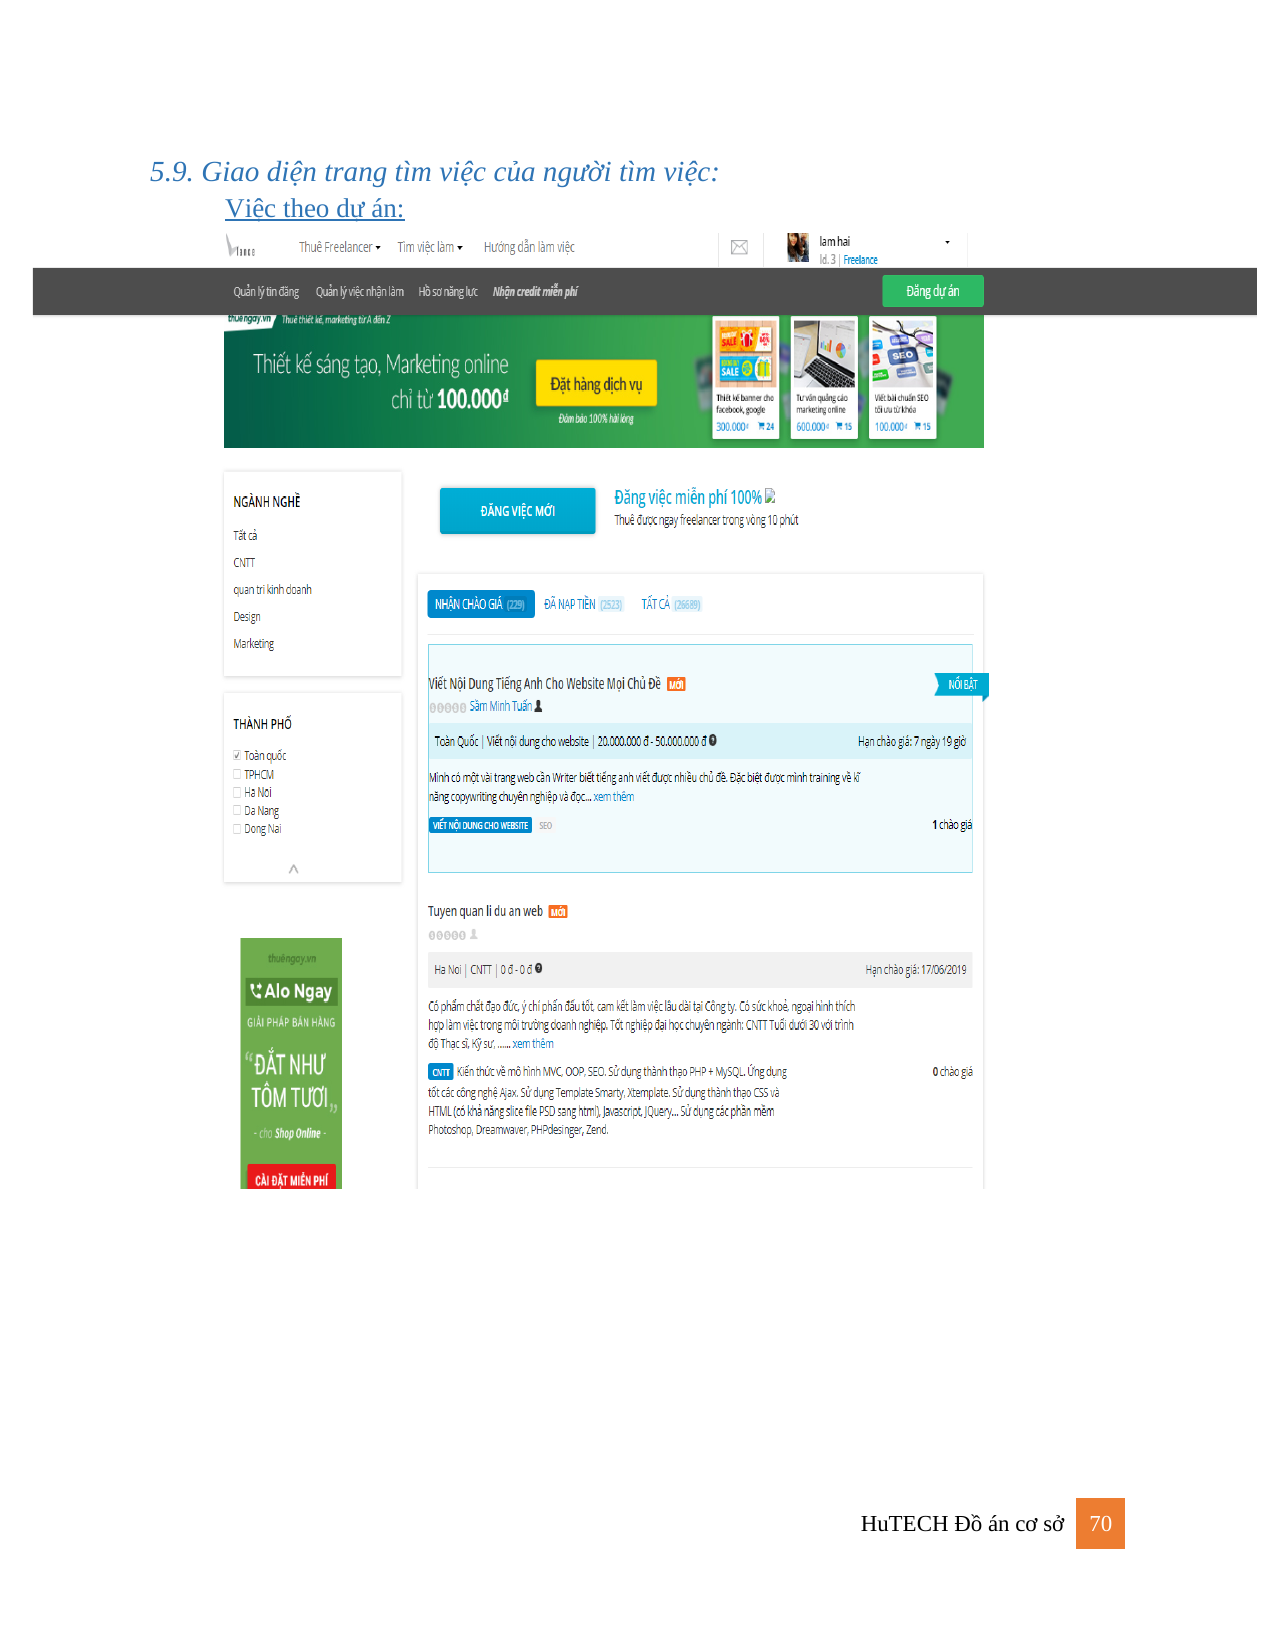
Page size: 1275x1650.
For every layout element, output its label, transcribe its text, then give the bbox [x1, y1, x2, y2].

picture [32, 233, 1257, 1189]
subtitle Việc theo dự án: [150, 192, 1125, 223]
subtitle 5.9. Giao diện trang tìm việc của người tìm việc: [150, 154, 1125, 188]
